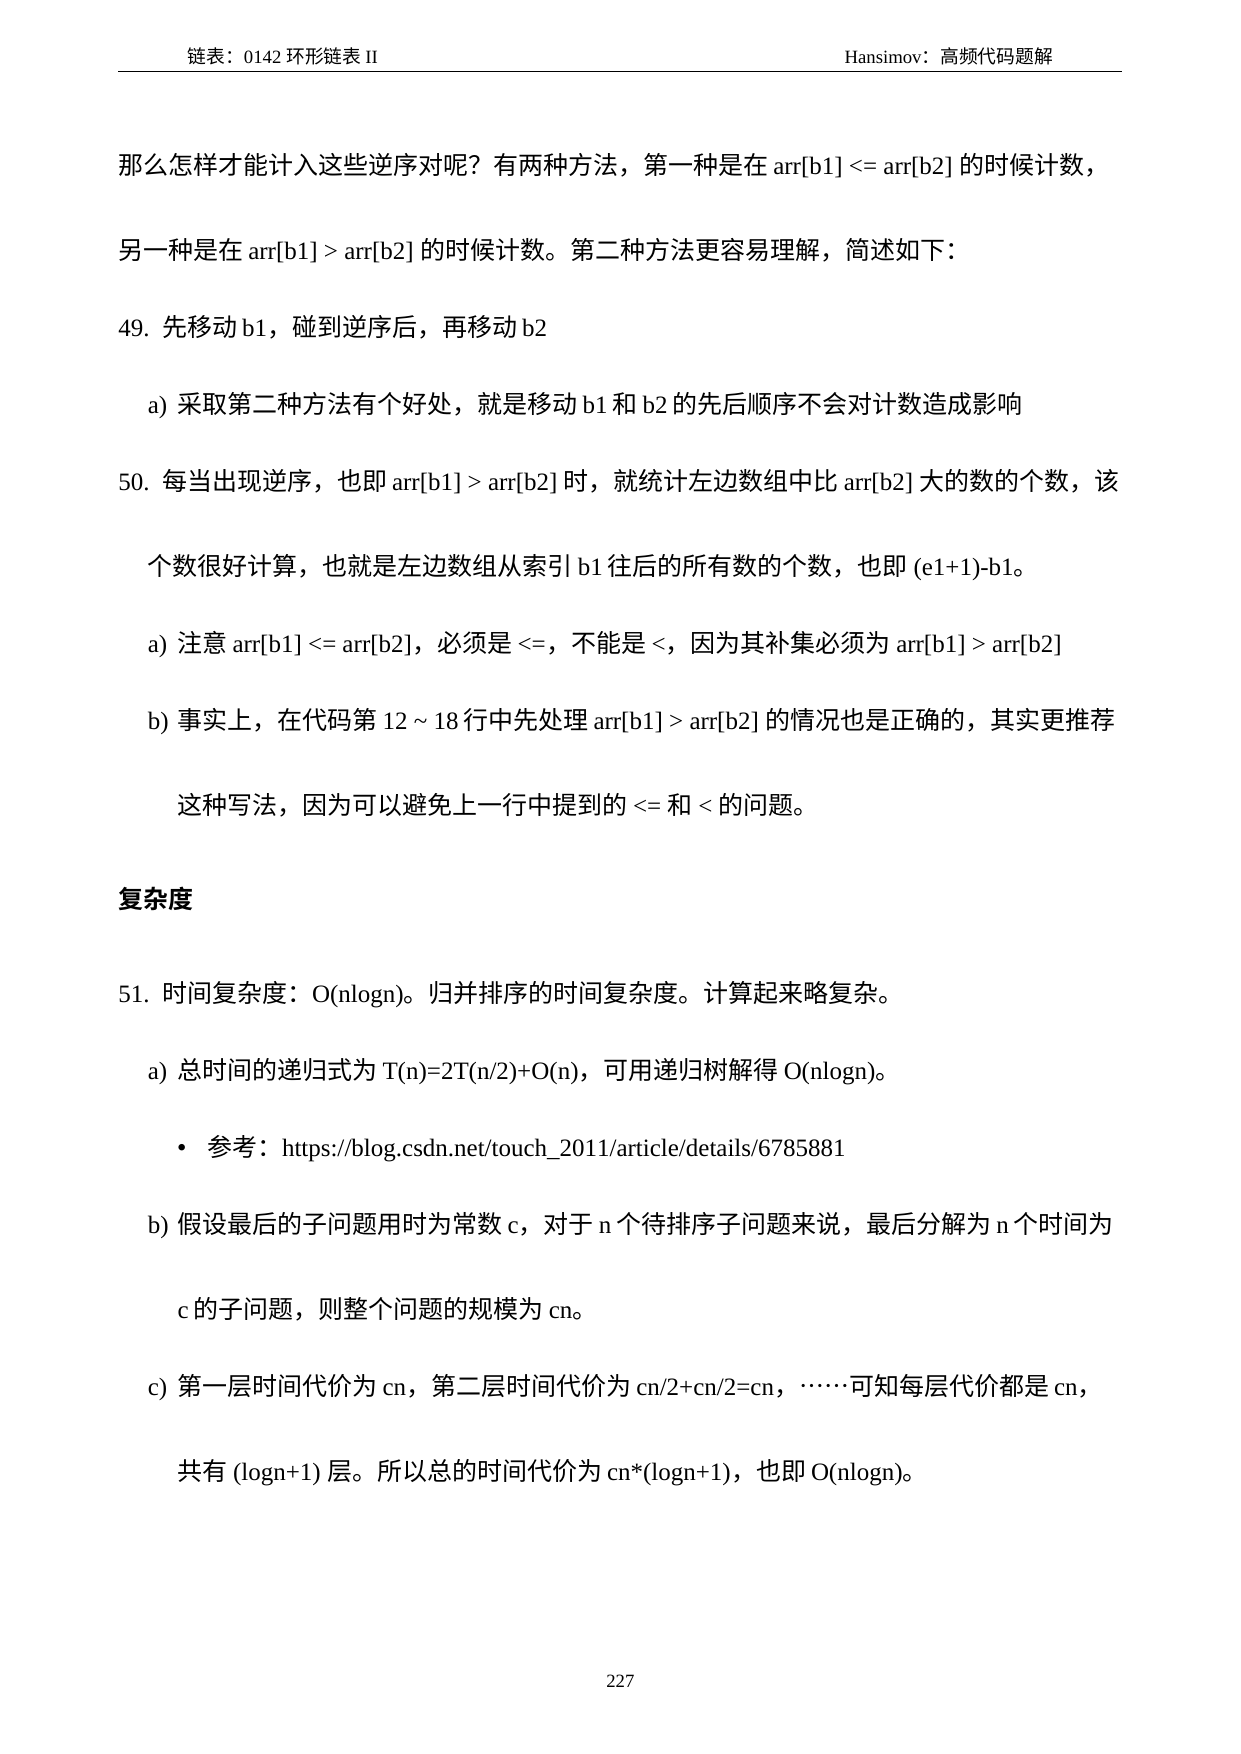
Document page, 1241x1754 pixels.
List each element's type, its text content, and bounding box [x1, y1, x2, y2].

list 注意arr[b1] <= arr[b2]，必须是 <=，不能是 <，因为其补集必须为 arr[b1] > arr[b2] [148, 608, 1122, 676]
text 那么怎样才能计入这些逆序对呢？有两种方法，第一种是在arr[b1] <= arr[b2] 的时候计数，另一种是在arr[b1] > arr[b2] 的时候计数。第二种方法更容易理解，简述如下： [118, 130, 1122, 283]
list 事实上，在代码第12 ~ 18行中先处理arr[b1] > arr[b2] 的情况也是正确的，其实更推荐这种写法，因为可以避免上一行中提到的 <= 和 < 的问题。 [148, 684, 1122, 837]
list 第一层时间代价为cn，第二层时间代价为cn/2+cn/2=cn，……可知每层代价都是cn，共有 (logn+1) 层。所以总的时间代价为cn*(logn+1)，也即O(nlogn)。 [148, 1350, 1122, 1503]
list 时间复杂度：O(nlogn)。归并排序的时间复杂度。计算起来略复杂。 [118, 957, 1122, 1025]
list 假设最后的子问题用时为常数c，对于n个待排序子问题来说，最后分解为n个时间为c的子问题，则整个问题的规模为cn。 [148, 1188, 1122, 1341]
list 采取第二种方法有个好处，就是移动b1和b2的先后顺序不会对计数造成影响 [148, 369, 1122, 437]
subtitle 复杂度 [118, 863, 1097, 931]
list 总时间的递归式为T(n)=2T(n/2)+O(n)，可用递归树解得O(nlogn)。 [148, 1034, 1122, 1102]
list 每当出现逆序，也即arr[b1] > arr[b2] 时，就统计左边数组中比arr[b2] 大的数的个数，该个数很好计算，也就是左边数组从索引b1往后的所有数的个数，也即 (e1+1)-b1。 [118, 446, 1122, 598]
list 先移动b1，碰到逆序后，再移动b2 [118, 292, 1122, 360]
text 参考：https://blog.csdn.net/touch_2011/article/details/6785881 [177, 1111, 1122, 1179]
